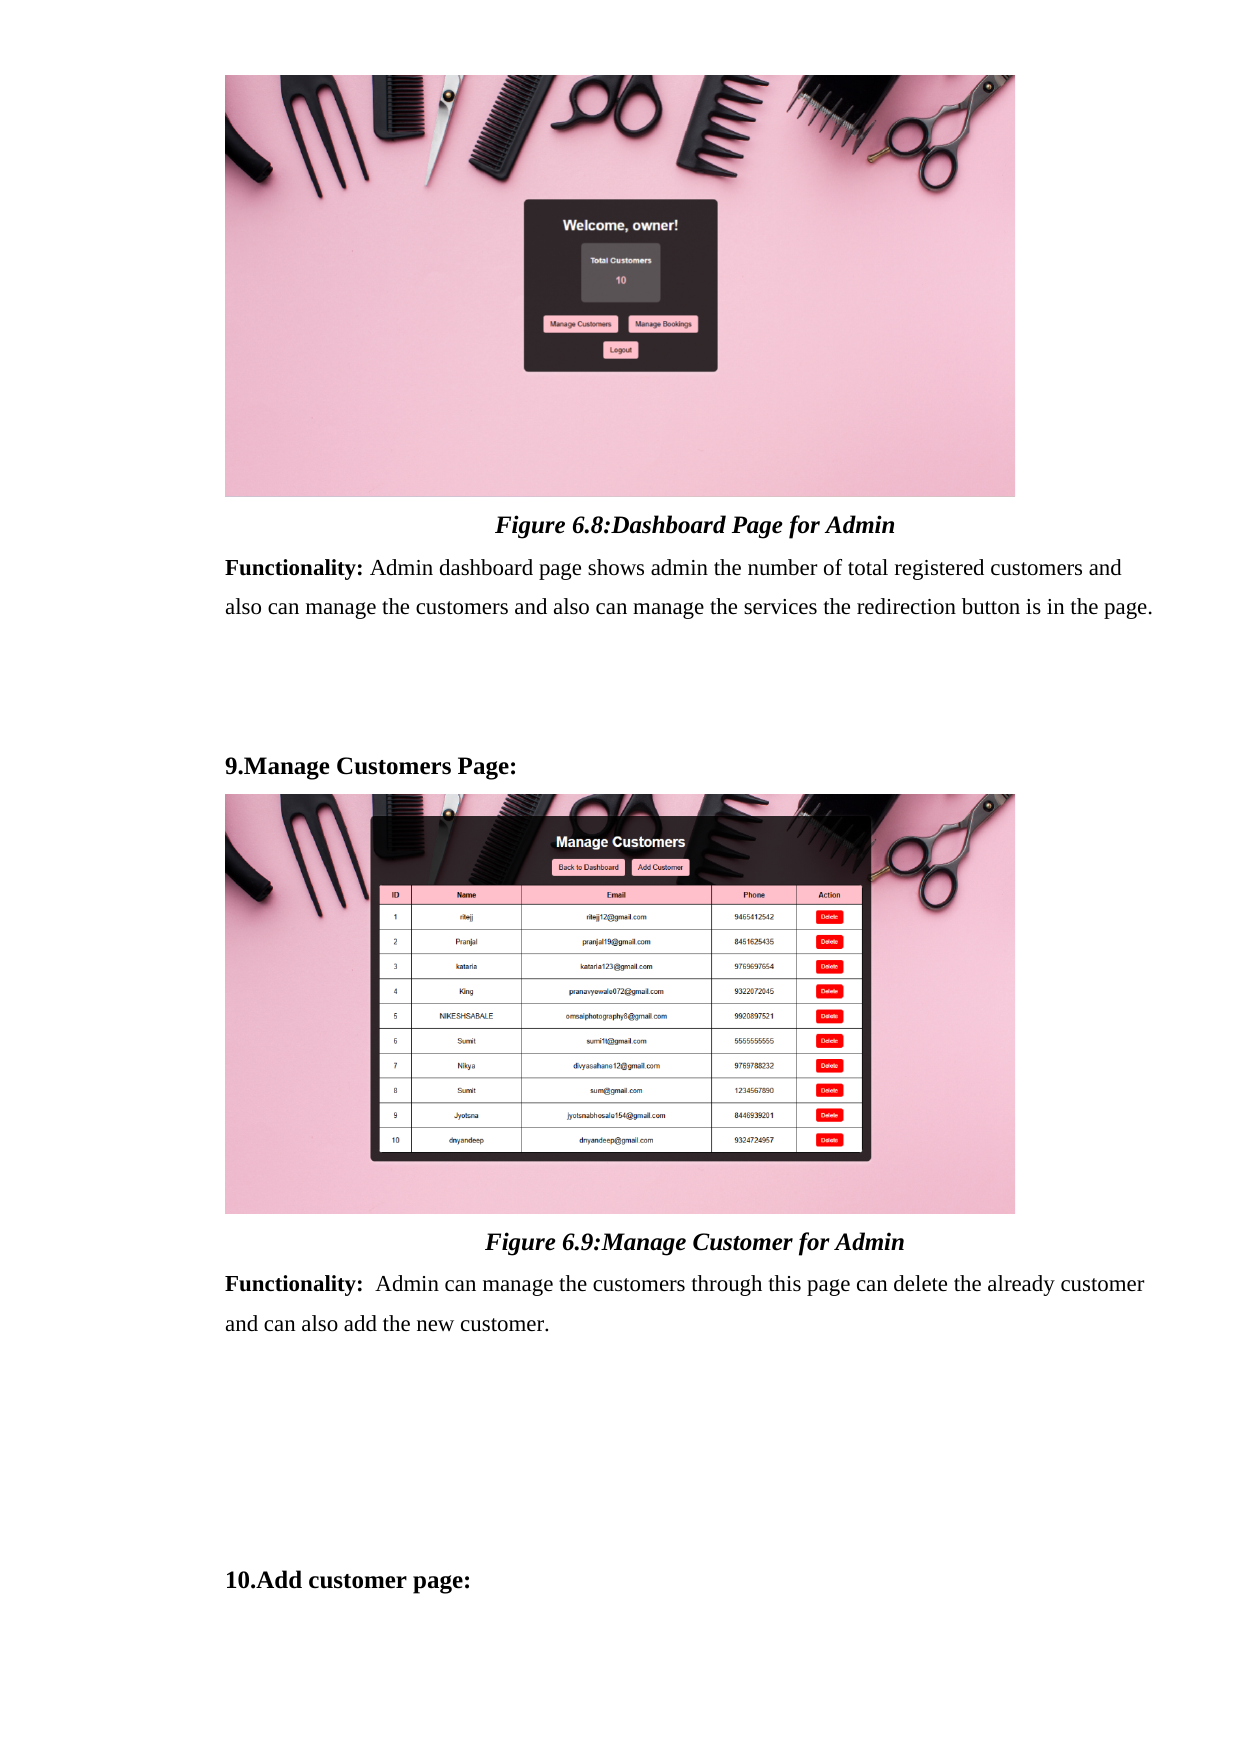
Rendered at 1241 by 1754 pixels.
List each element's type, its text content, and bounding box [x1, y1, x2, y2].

text Functionality: Admin can manage the customers through this page can delete the already customer and can also add the new customer. [225, 1270, 1165, 1336]
text Functionality: Admin dashboard page shows admin the number of total registered customers and also can manage the customers and also can manage the services the redirection button is in the page. [225, 553, 1165, 619]
picture [225, 794, 1016, 1214]
text Figure 6.8:Dashboard Page for Admin [225, 510, 1165, 539]
text Figure 6.9:Manage Customer for Admin [225, 1227, 1165, 1256]
text 10.Add customer page: [225, 1565, 1165, 1594]
picture [225, 75, 1016, 497]
text 9.Manage Customers Page: [225, 751, 1165, 780]
